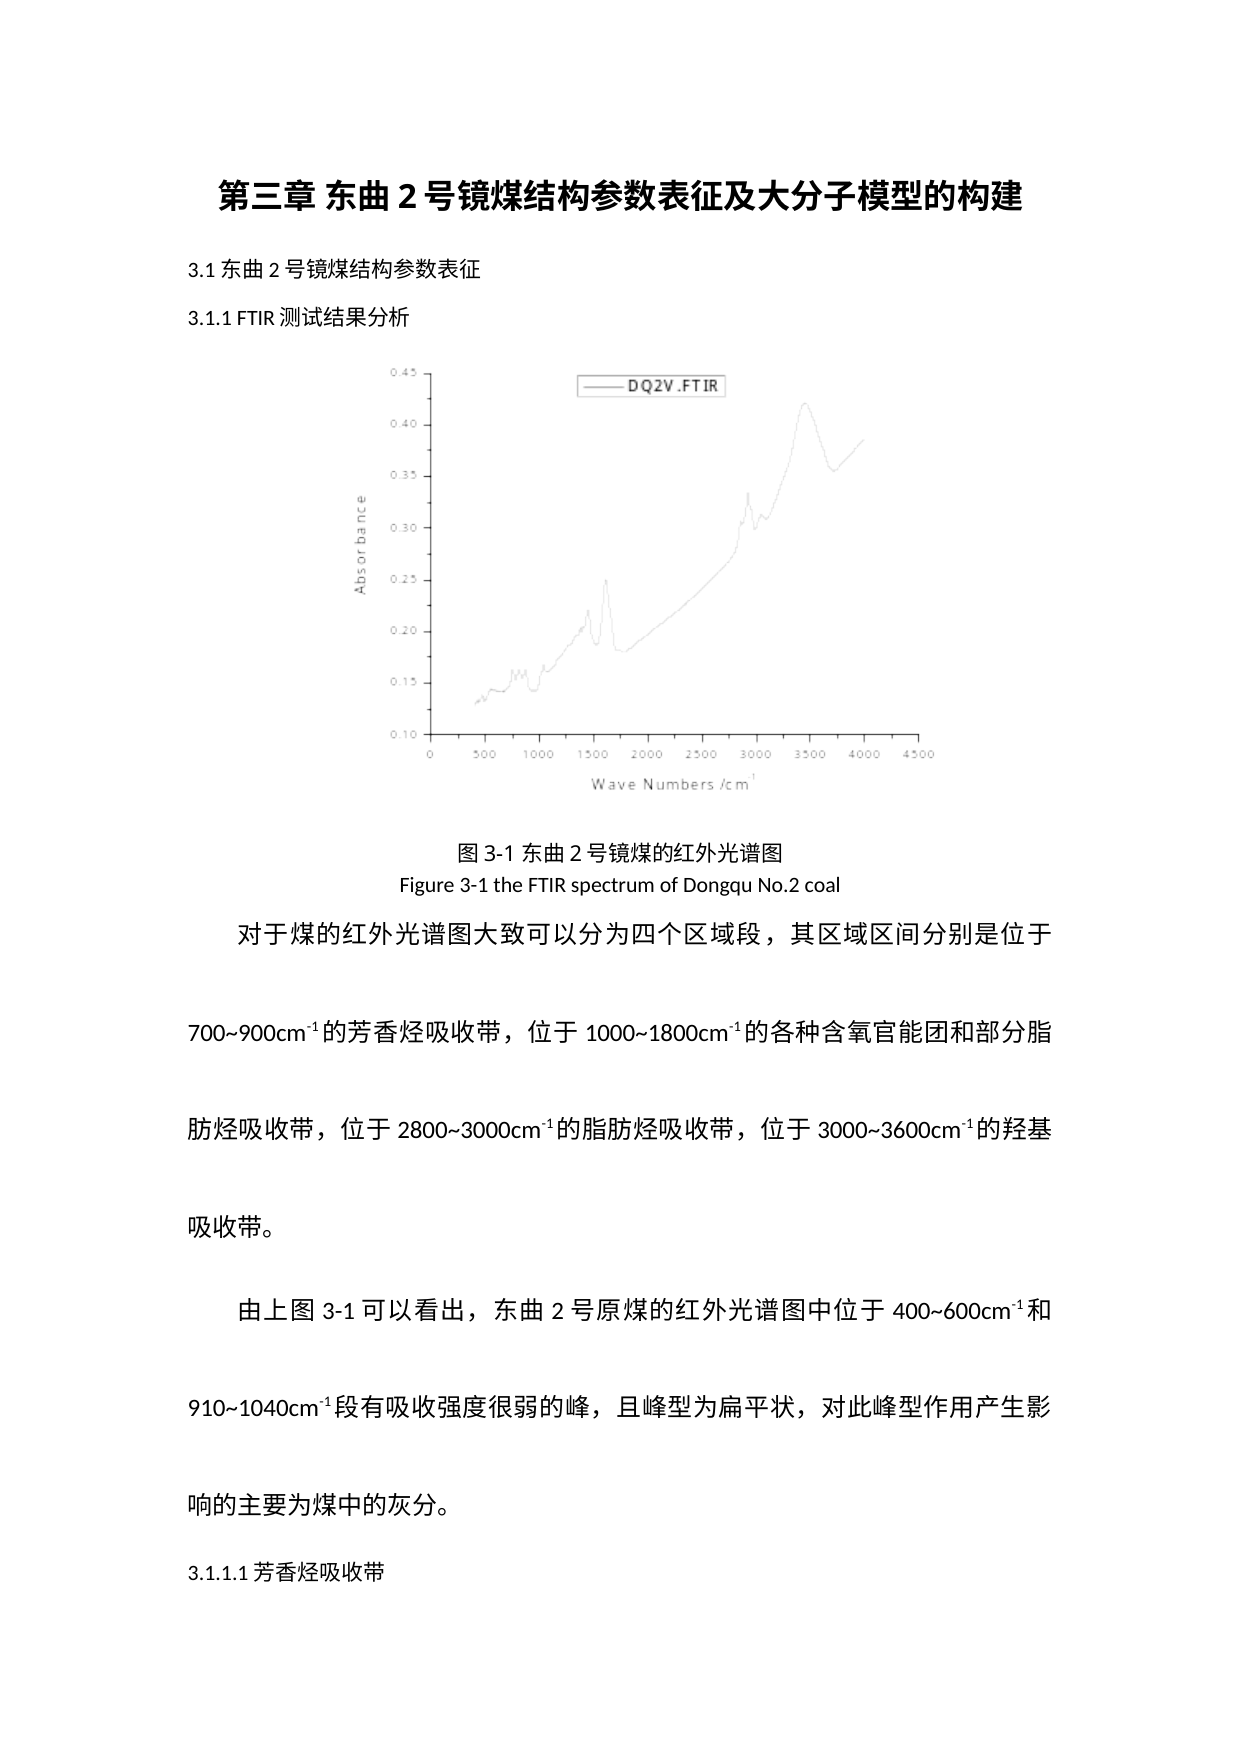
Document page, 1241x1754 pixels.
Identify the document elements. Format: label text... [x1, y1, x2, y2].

text 3.1 东曲2号镜煤结构参数表征 [187, 251, 1053, 284]
text 由上图3-1可以看出，东曲2号原煤的红外光谱图中位于400~600cm-1和910~1040cm-1段有吸收强度很弱的峰，且峰型为扁平状，对此峰型作用产生影响的主要为煤中的灰分。 [187, 1276, 1053, 1536]
text 对于煤的红外光谱图大致可以分为四个区域段，其区域区间分别是位于700~900cm-1的芳香烃吸收带，位于1000~1800cm-1的各种含氧官能团和部分脂肪烃吸收带，位于2800~3000cm-1的脂肪烃吸收带，位于3000~3600cm-1的羟基吸收带。 [187, 900, 1053, 1258]
text 图3-1 东曲2号镜煤的红外光谱图 [187, 835, 1053, 868]
text 3.1.1.1 芳香烃吸收带 [187, 1554, 1053, 1587]
text 第三章 东曲2号镜煤结构参数表征及大分子模型的构建 [187, 162, 1053, 227]
text Figure 3-1 the FTIR spectrum of Dongqu No.2 coal [187, 868, 1053, 900]
text 3.1.1 FTIR测试结果分析 [187, 299, 1053, 332]
